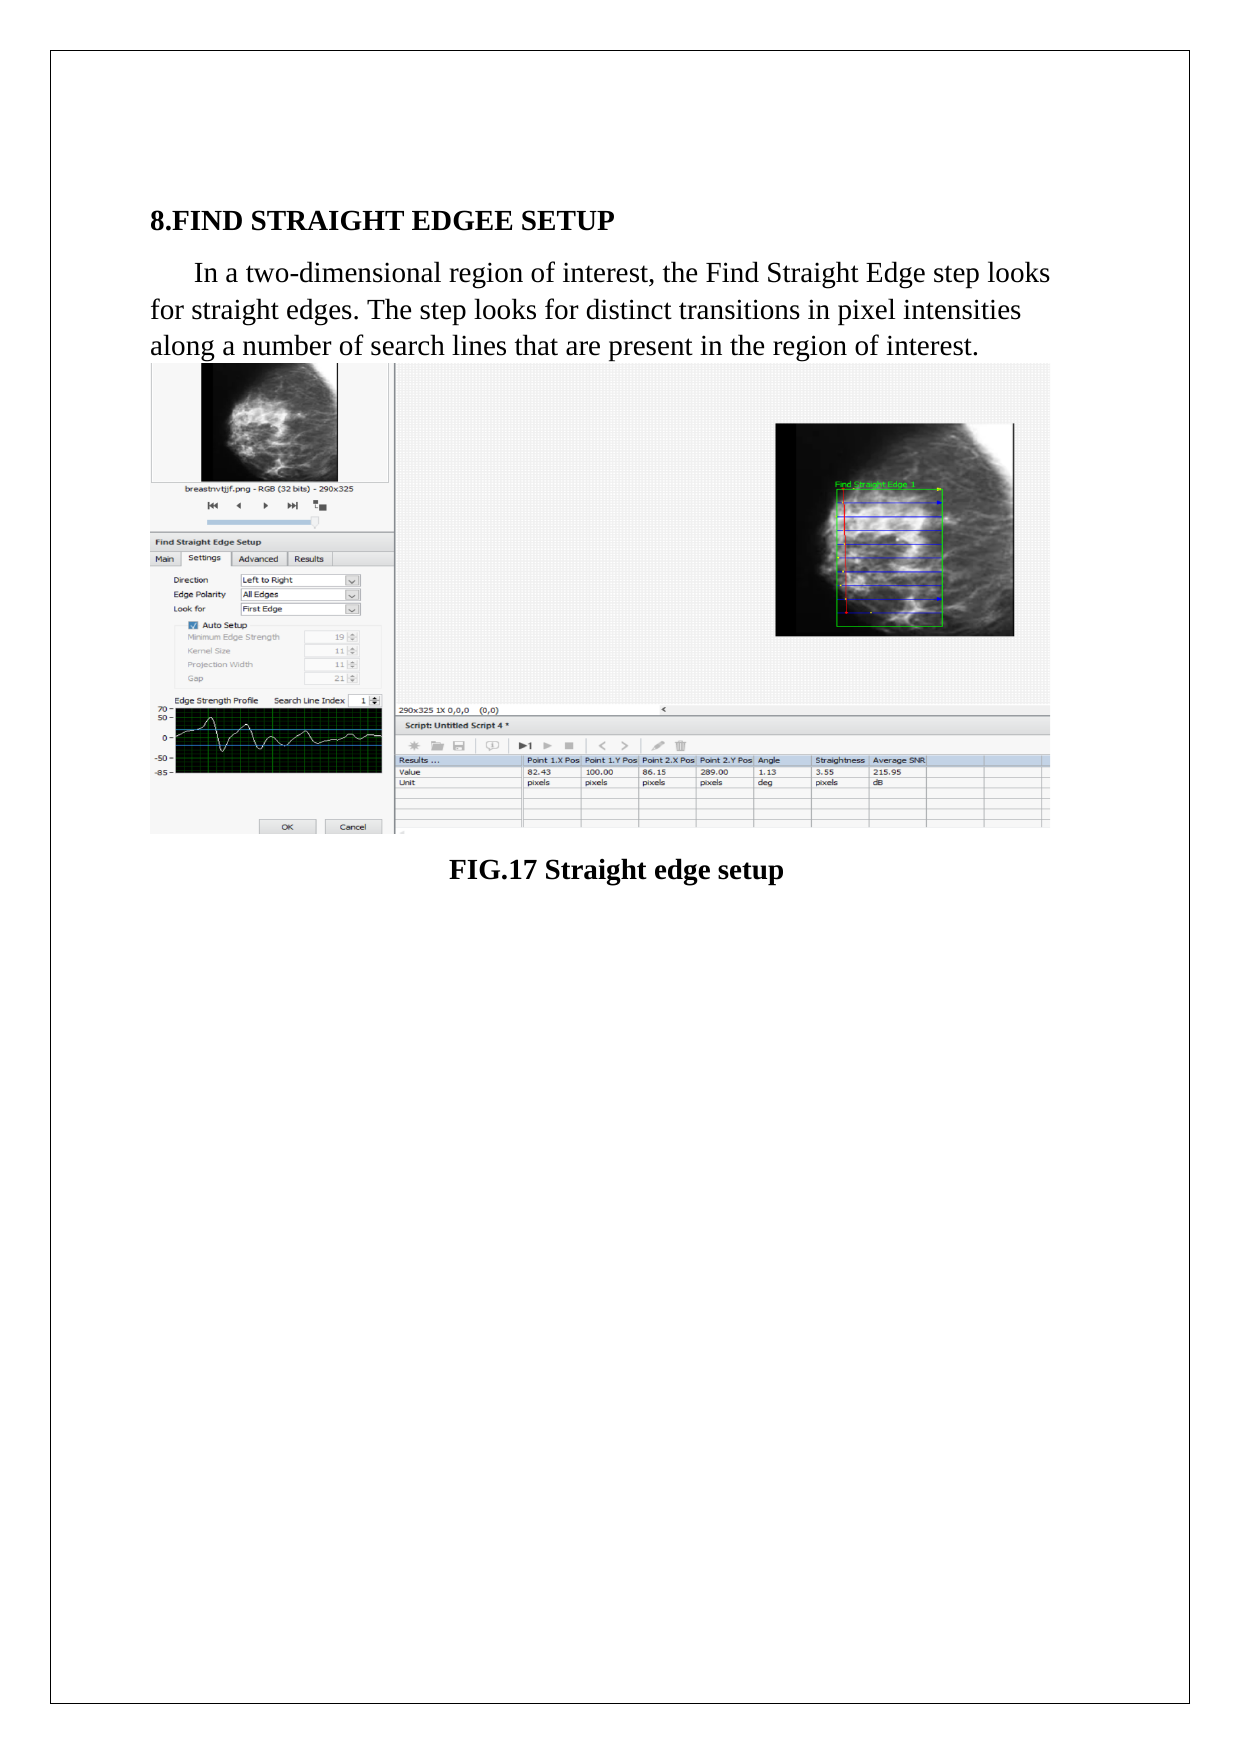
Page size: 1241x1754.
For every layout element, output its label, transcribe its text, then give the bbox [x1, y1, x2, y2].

text 8.FIND STRAIGHT EDGEE SETUP [150, 203, 1090, 236]
text FIG.17 Straight edge setup [150, 852, 1090, 886]
picture [150, 363, 1050, 834]
